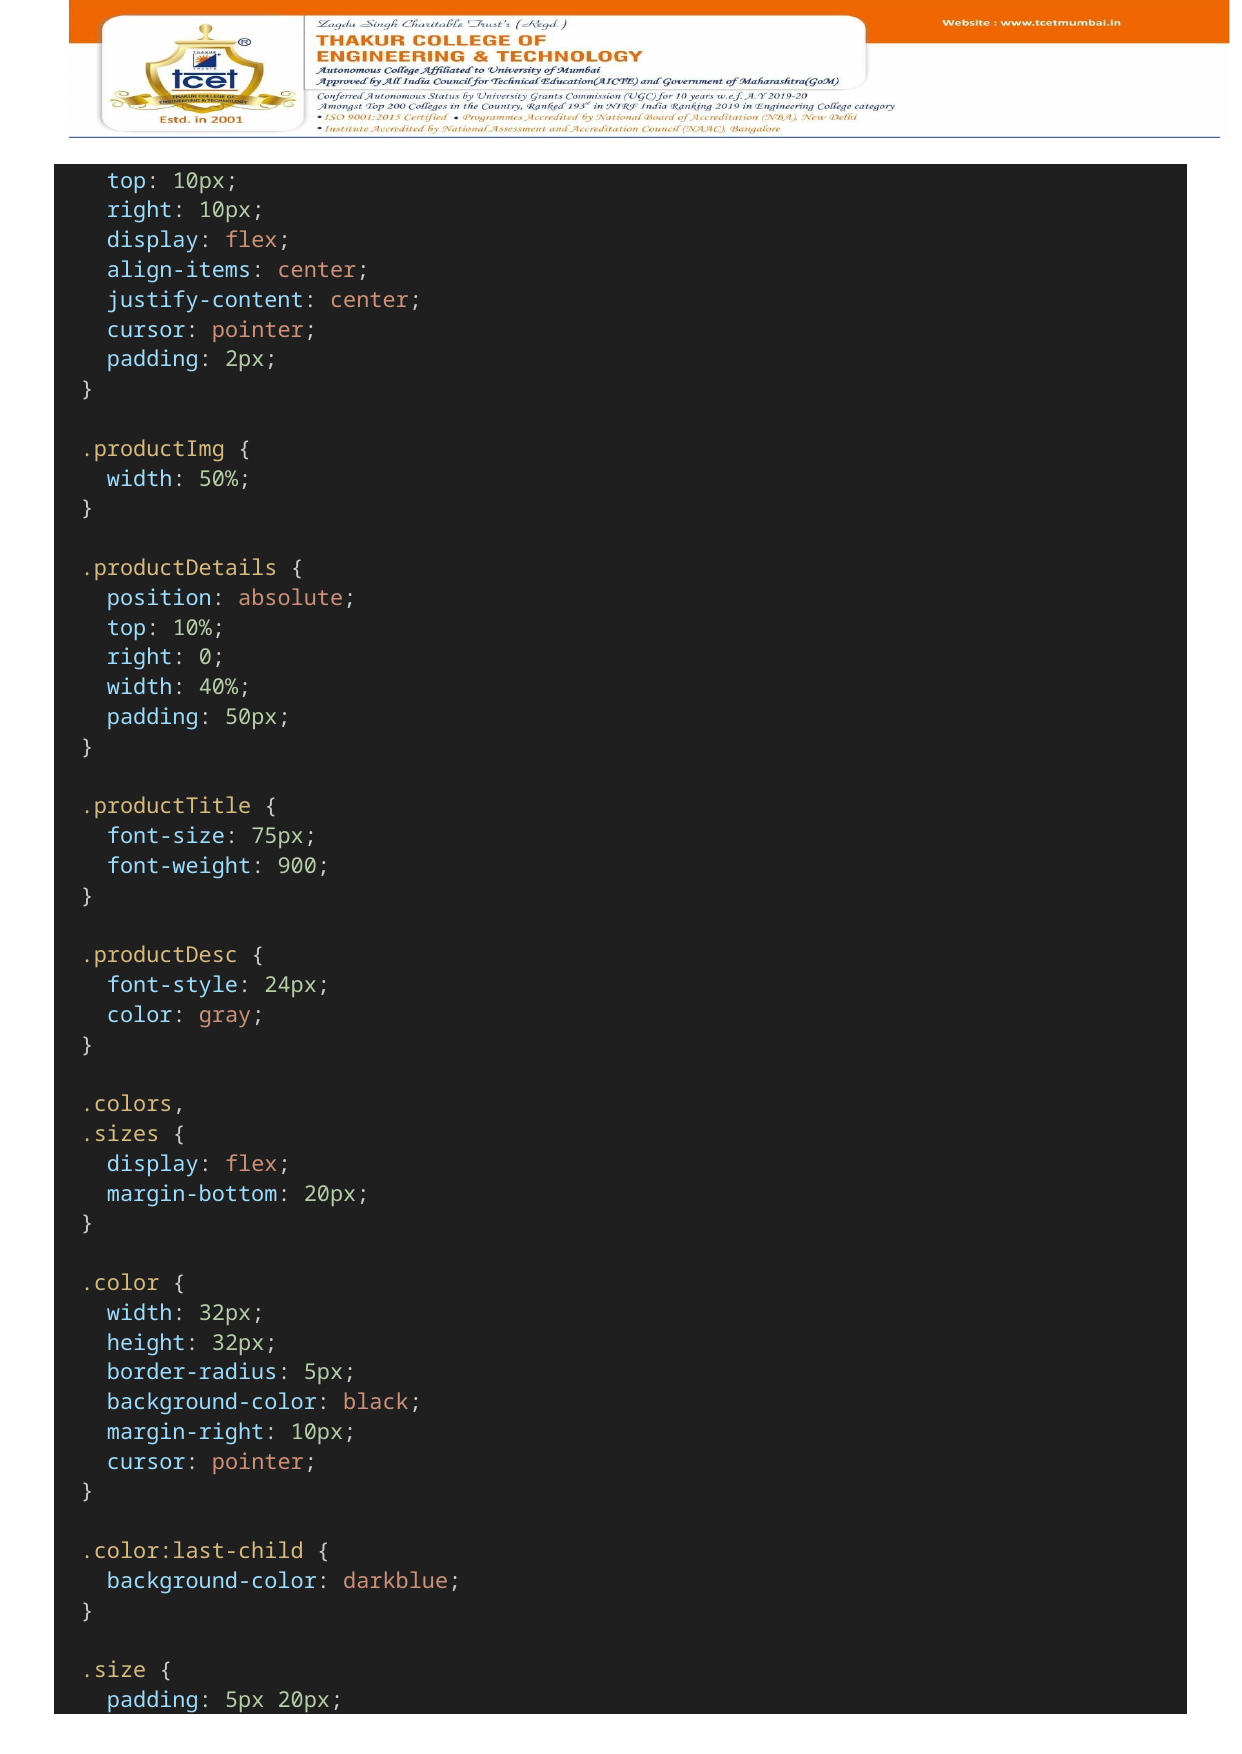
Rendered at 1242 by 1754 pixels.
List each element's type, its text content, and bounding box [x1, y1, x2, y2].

text font-size: 75px; [54, 820, 1187, 850]
text cursor: pointer; [54, 313, 1187, 343]
text position: absolute; [54, 582, 1187, 611]
text .size { [54, 1654, 1187, 1684]
text margin-right: 10px; [54, 1416, 1187, 1446]
text } [54, 373, 1187, 403]
text } [54, 1207, 1187, 1237]
picture [68, 0, 1230, 138]
text width: 40%; [54, 671, 1187, 701]
text align-items: center; [54, 254, 1187, 284]
text font-style: 24px; [54, 969, 1187, 999]
text top: 10%; [54, 611, 1187, 641]
text } [54, 1594, 1187, 1624]
text padding: 50px; [54, 701, 1187, 731]
text right: 0; [54, 641, 1187, 671]
text .color { [54, 1267, 1187, 1297]
text top: 10px; [54, 164, 1187, 194]
text width: 50%; [54, 462, 1187, 492]
text cursor: pointer; [54, 1446, 1187, 1475]
text .colors, [54, 1088, 1187, 1118]
text } [54, 731, 1187, 760]
text margin-bottom: 20px; [54, 1177, 1187, 1207]
text font-weight: 900; [54, 850, 1187, 879]
text background-color: black; [54, 1386, 1187, 1416]
text color: gray; [54, 999, 1187, 1028]
text .productDesc { [54, 939, 1187, 969]
text right: 10px; [54, 194, 1187, 224]
text justify-content: center; [54, 284, 1187, 313]
text .productImg { [54, 433, 1187, 462]
text } [54, 492, 1187, 522]
text width: 32px; [54, 1297, 1187, 1326]
text border-radius: 5px; [54, 1356, 1187, 1386]
text } [54, 1028, 1187, 1058]
text .sizes { [54, 1118, 1187, 1148]
text height: 32px; [54, 1326, 1187, 1356]
text .productTitle { [54, 790, 1187, 820]
text } [54, 879, 1187, 909]
text .color:last-child { [54, 1535, 1187, 1565]
text padding: 5px 20px; [54, 1684, 1187, 1714]
text display: flex; [54, 1148, 1187, 1177]
text background-color: darkblue; [54, 1565, 1187, 1594]
text } [54, 1475, 1187, 1505]
text display: flex; [54, 224, 1187, 254]
text .productDetails { [54, 552, 1187, 582]
text padding: 2px; [54, 343, 1187, 373]
